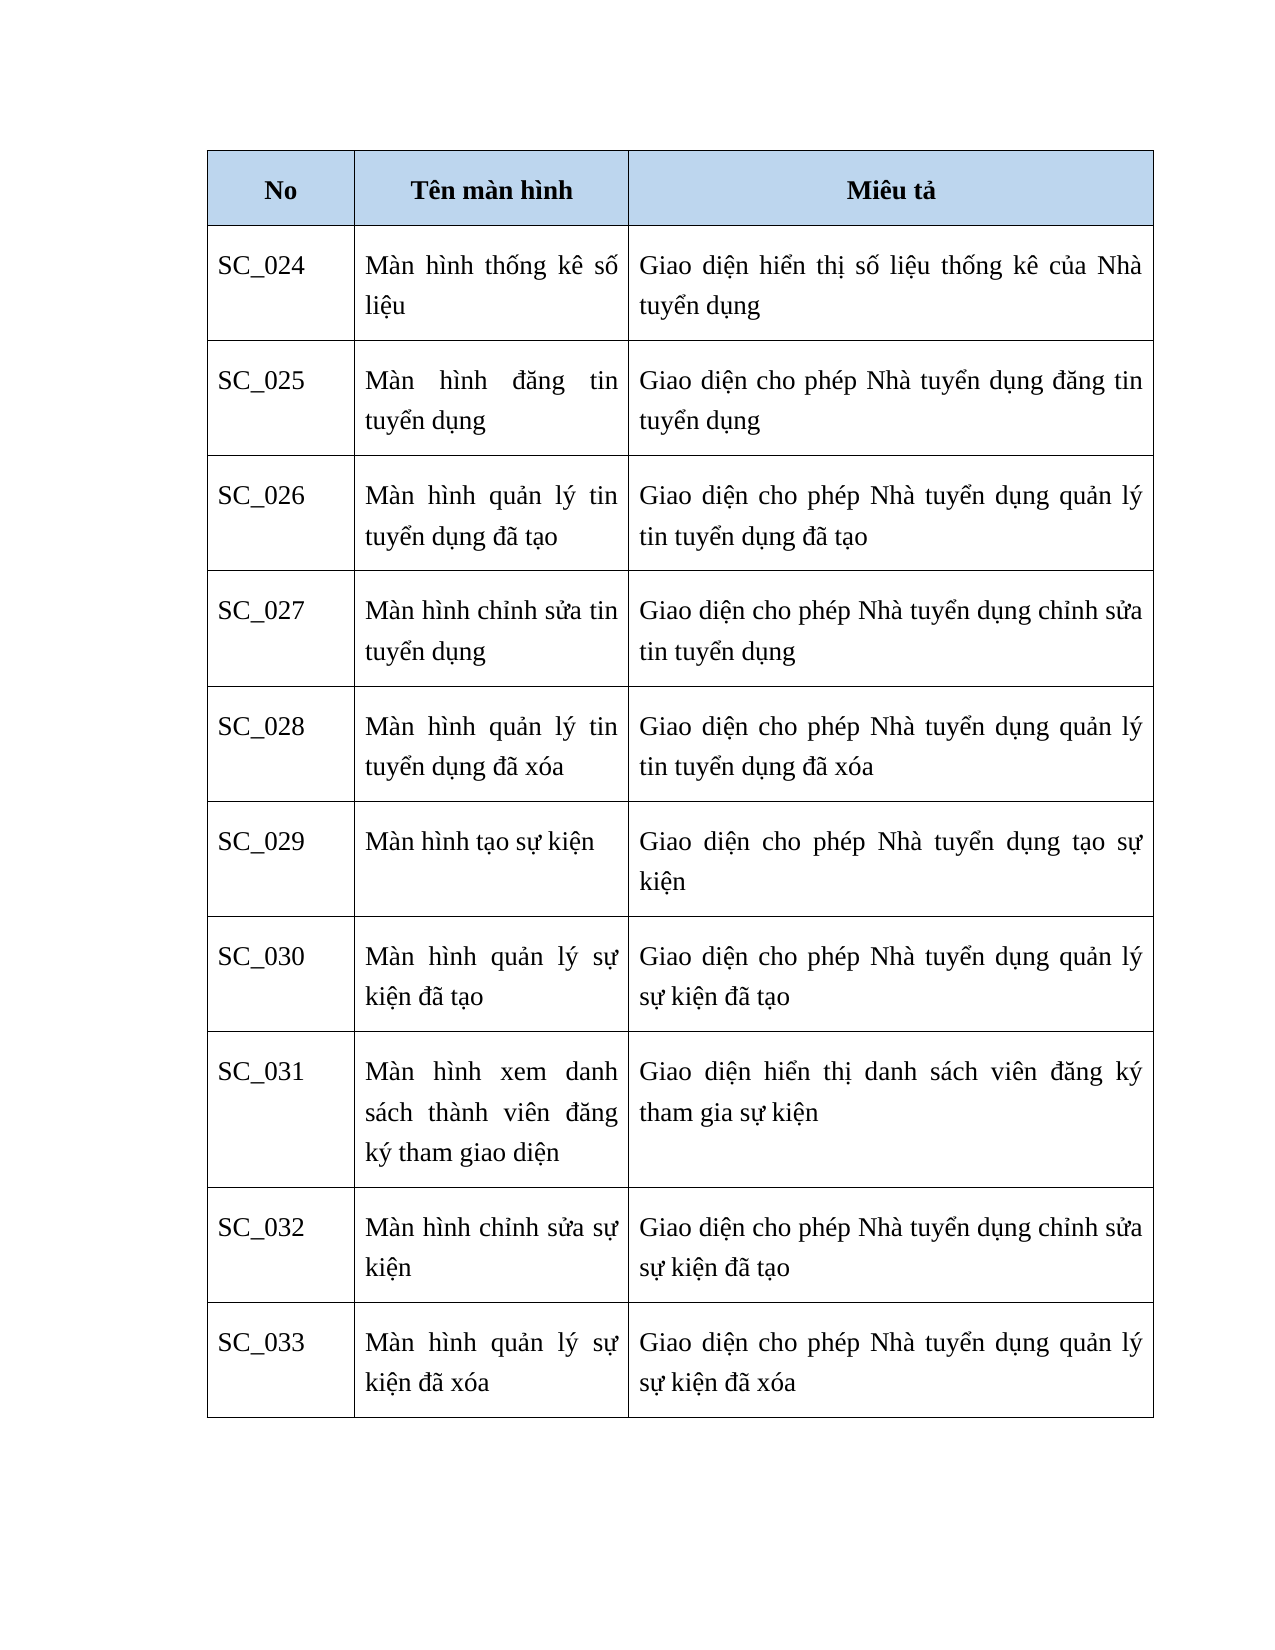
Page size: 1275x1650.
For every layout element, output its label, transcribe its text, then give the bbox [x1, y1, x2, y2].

table_header No [208, 151, 354, 225]
table_cell Giao diện cho phép Nhà tuyển dụng quản lý sự kiện đã tạo [629, 917, 1153, 1031]
table_cell Giao diện cho phép Nhà tuyển dụng chỉnh sửa sự kiện đã tạo [629, 1188, 1153, 1302]
table_cell Giao diện cho phép Nhà tuyển dụng chỉnh sửa tin tuyển dụng [629, 571, 1153, 686]
table_cell Giao diện cho phép Nhà tuyển dụng quản lý tin tuyển dụng đã tạo [629, 456, 1153, 570]
table_cell Màn hình tạo sự kiện [355, 802, 628, 916]
table_cell SC_024 [208, 226, 354, 340]
table_cell Màn hình quản lý sự kiện đã tạo [355, 917, 628, 1031]
table_cell Màn hình chỉnh sửa tin tuyển dụng [355, 571, 628, 686]
table_cell SC_027 [208, 571, 354, 686]
table_cell Màn hình xem danh sách thành viên đăng ký tham giao diện [355, 1032, 628, 1187]
table_cell Màn hình đăng tin tuyển dụng [355, 341, 628, 455]
table_cell Giao diện cho phép Nhà tuyển dụng quản lý tin tuyển dụng đã xóa [629, 687, 1153, 801]
table_cell SC_031 [208, 1032, 354, 1187]
table_header Miêu tả [629, 151, 1153, 225]
table_cell SC_033 [208, 1303, 354, 1417]
table_cell SC_026 [208, 456, 354, 570]
table_cell Giao diện cho phép Nhà tuyển dụng quản lý sự kiện đã xóa [629, 1303, 1153, 1417]
table_cell Màn hình chỉnh sửa sự kiện [355, 1188, 628, 1302]
table_cell SC_030 [208, 917, 354, 1031]
table_cell Giao diện cho phép Nhà tuyển dụng tạo sự kiện [629, 802, 1153, 916]
table_header Tên màn hình [355, 151, 628, 225]
table_cell Màn hình thống kê số liệu [355, 226, 628, 340]
table_cell Giao diện hiển thị số liệu thống kê của Nhà tuyển dụng [629, 226, 1153, 340]
table_cell SC_029 [208, 802, 354, 916]
table_cell Màn hình quản lý sự kiện đã xóa [355, 1303, 628, 1417]
table_cell Màn hình quản lý tin tuyển dụng đã xóa [355, 687, 628, 801]
table_cell Giao diện hiển thị danh sách viên đăng ký tham gia sự kiện [629, 1032, 1153, 1187]
table_cell SC_028 [208, 687, 354, 801]
table_cell SC_032 [208, 1188, 354, 1302]
table_cell SC_025 [208, 341, 354, 455]
table_cell Giao diện cho phép Nhà tuyển dụng đăng tin tuyển dụng [629, 341, 1153, 455]
table_cell Màn hình quản lý tin tuyển dụng đã tạo [355, 456, 628, 570]
